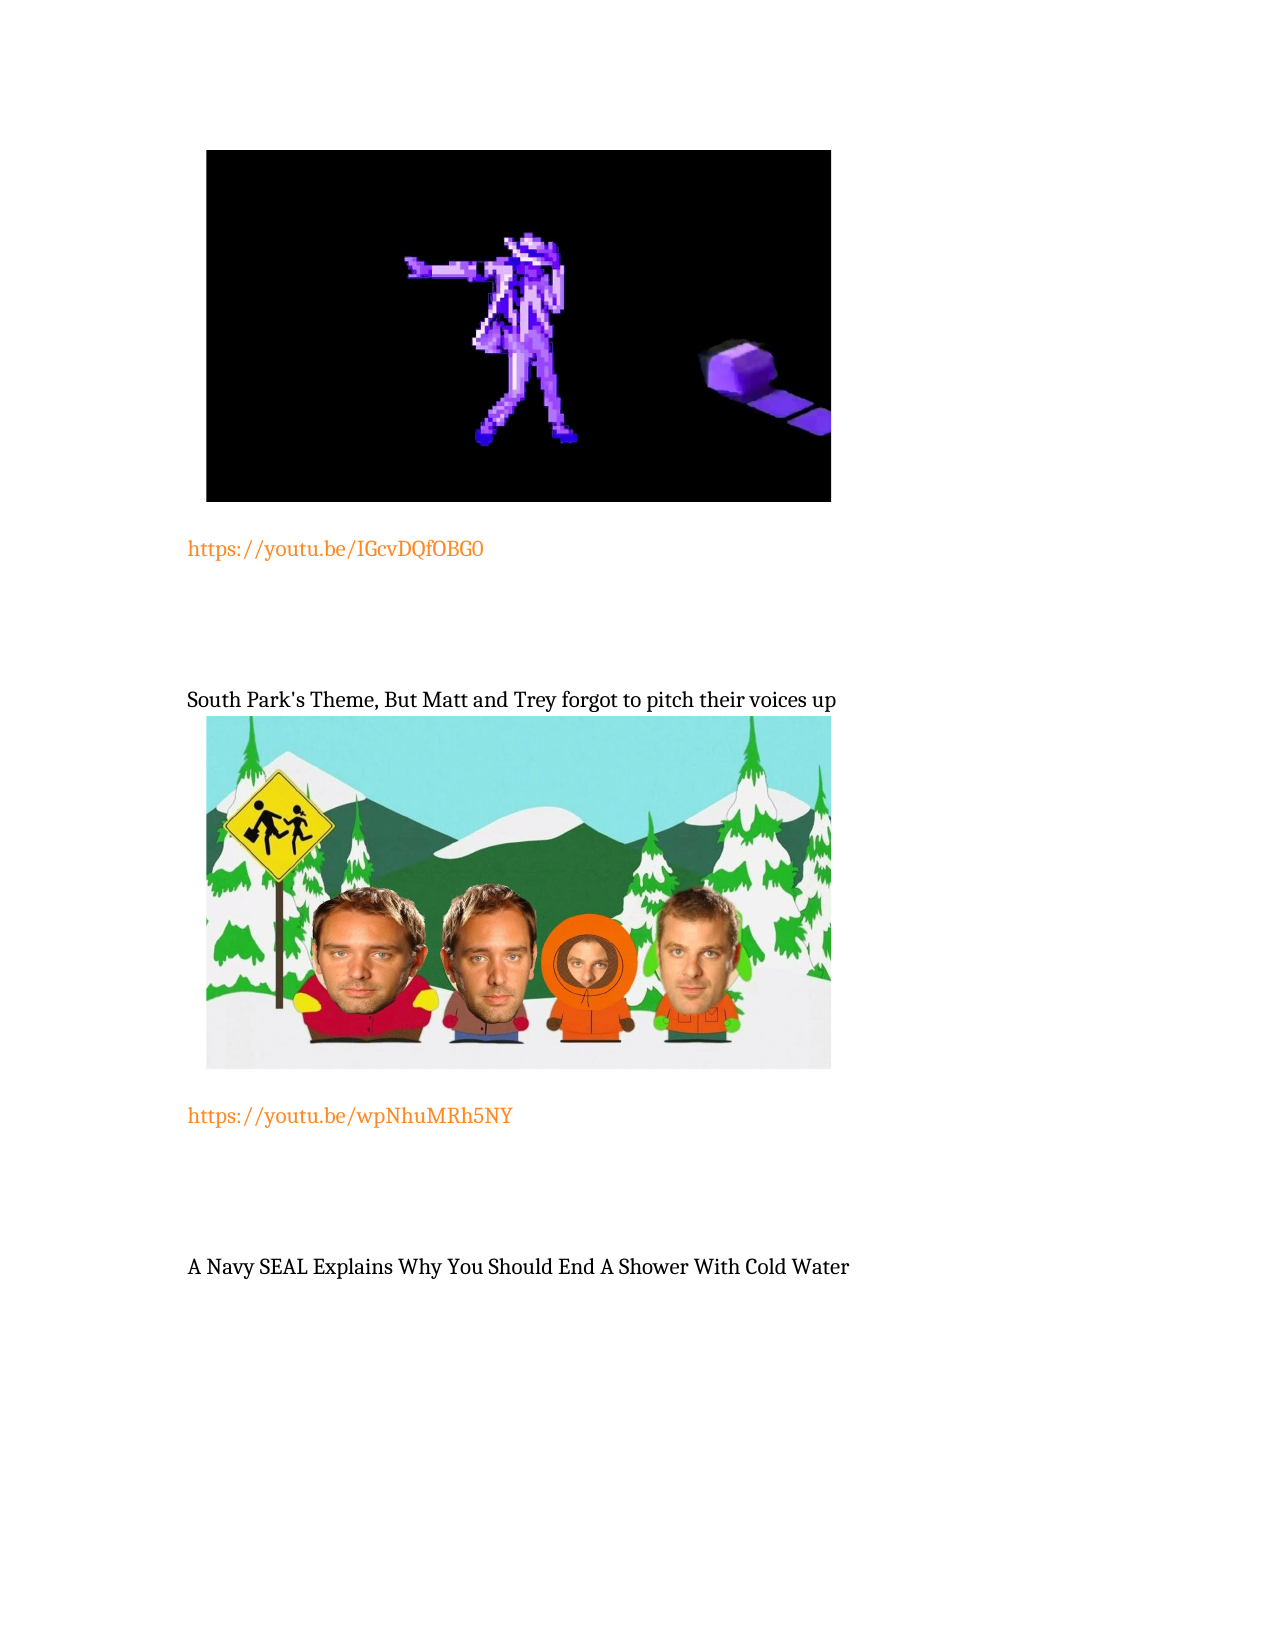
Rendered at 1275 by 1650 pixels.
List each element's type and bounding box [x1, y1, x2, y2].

text [187, 150, 1087, 1280]
picture [206, 716, 832, 1069]
picture [206, 150, 832, 502]
